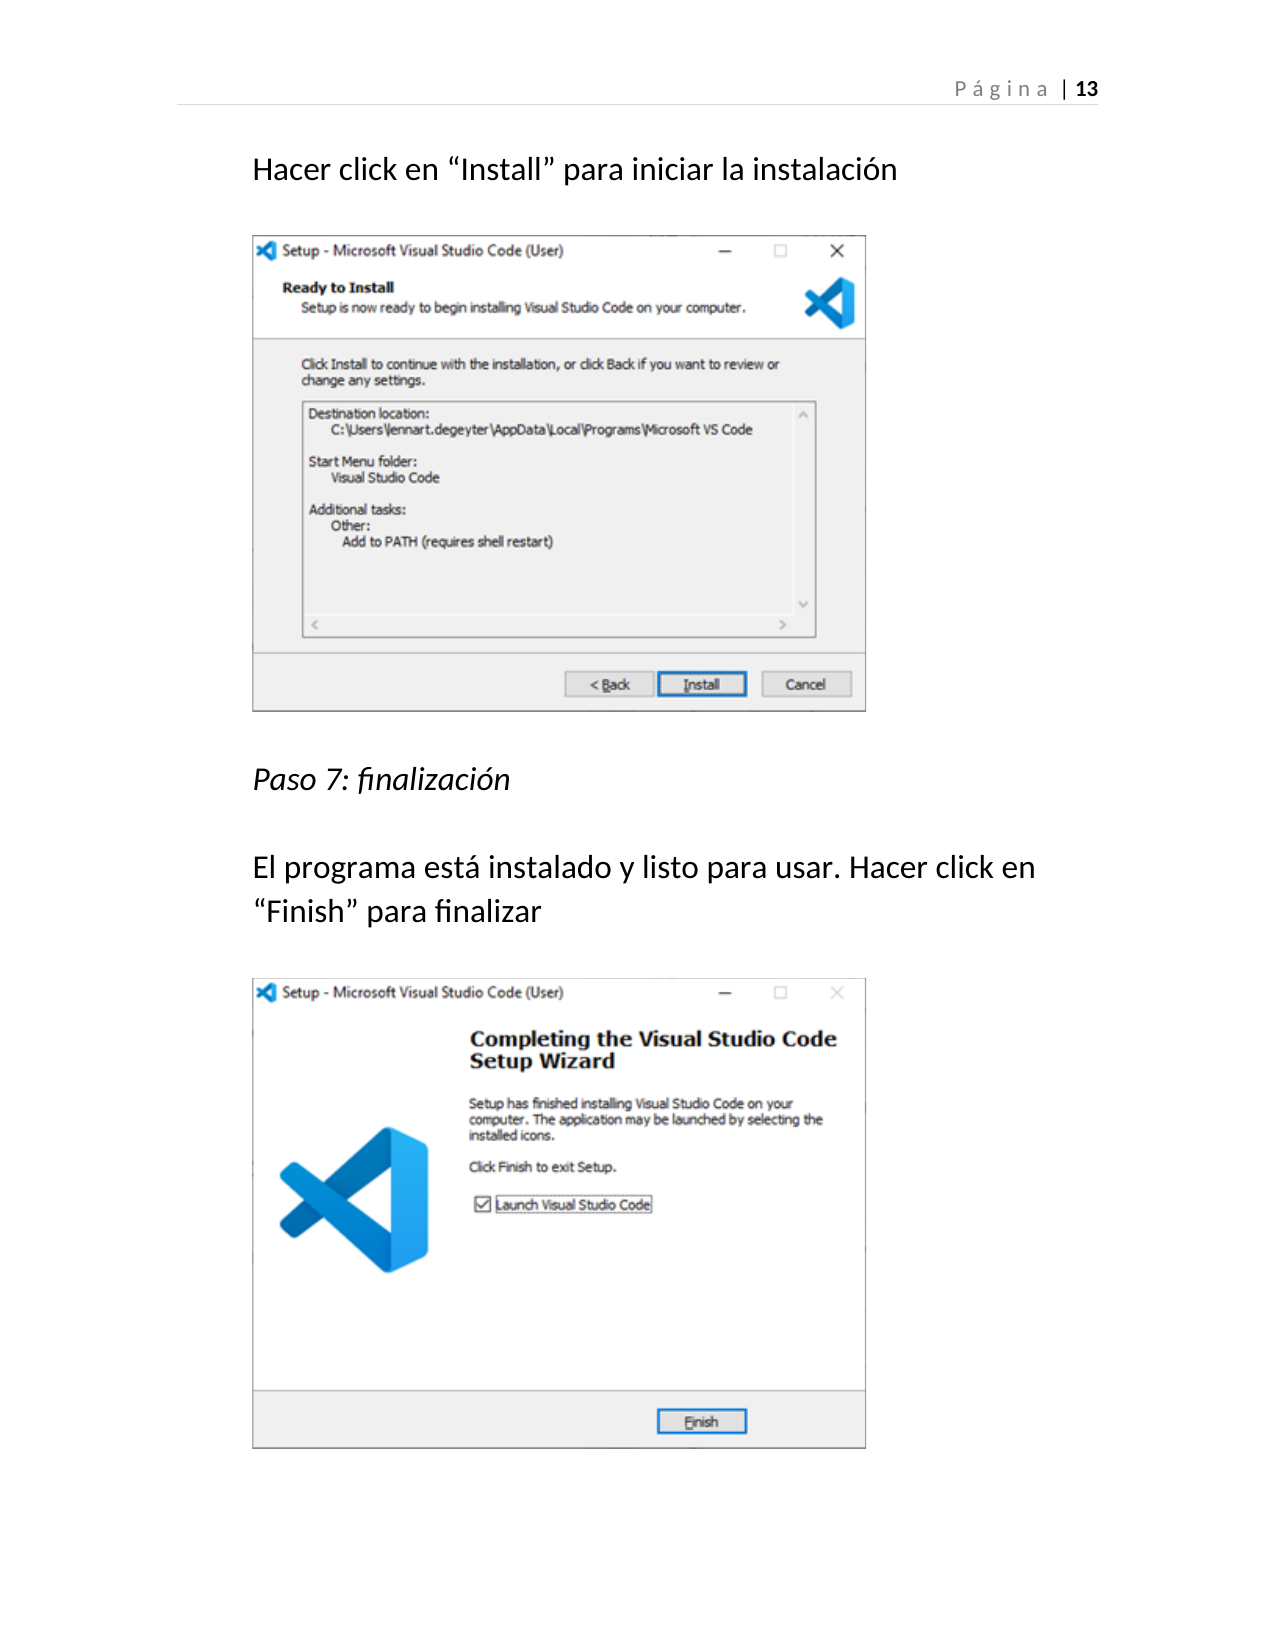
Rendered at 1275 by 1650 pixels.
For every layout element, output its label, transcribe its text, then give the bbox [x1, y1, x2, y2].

picture [252, 235, 867, 712]
picture [252, 978, 867, 1449]
list El programa está instalado y listo para usar. Hacer click en “Finish” para finalizar [252, 846, 1098, 931]
list Hacer click en “Install” para iniciar la instalación [252, 148, 1098, 188]
list Paso 7: finalización [252, 758, 1098, 799]
